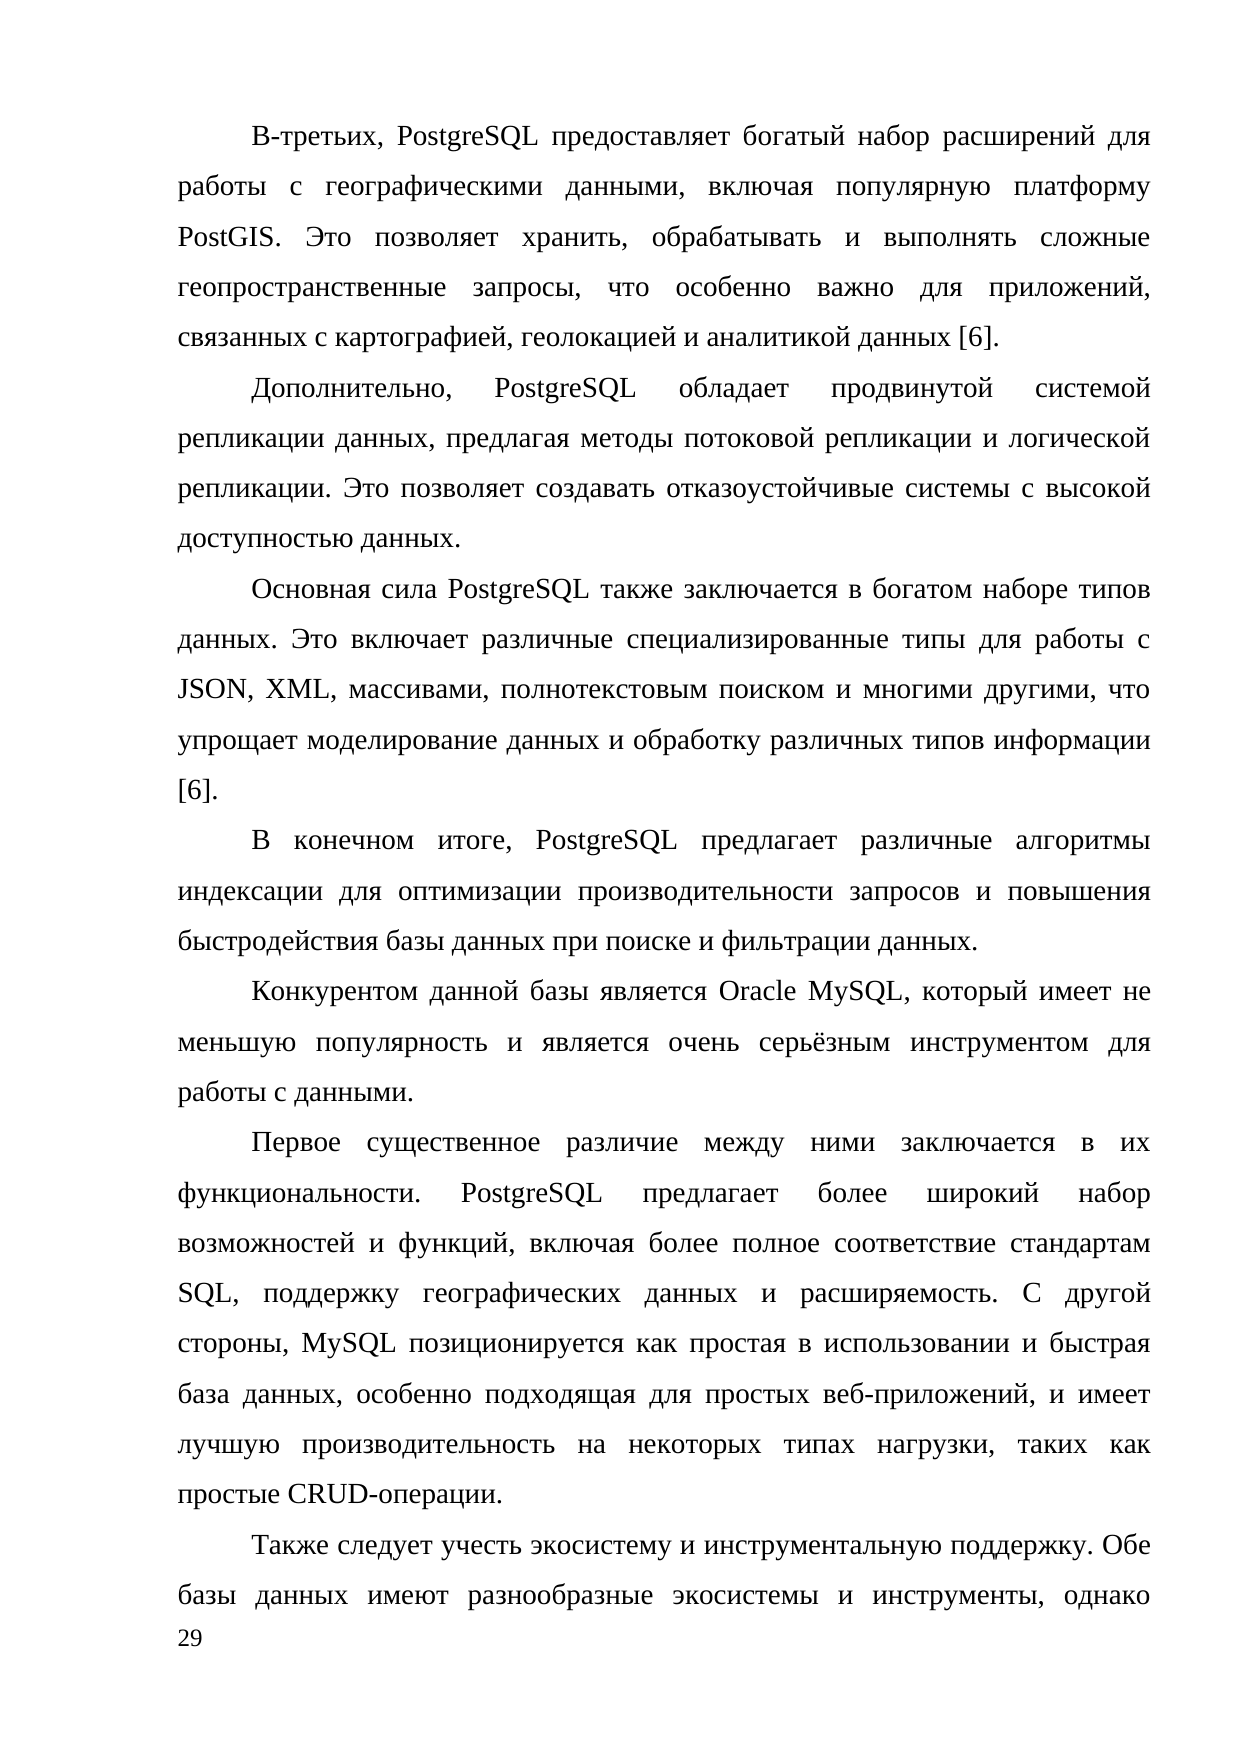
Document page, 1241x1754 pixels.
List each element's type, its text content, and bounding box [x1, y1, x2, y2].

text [177, 1527, 1152, 1611]
text Конкурентом данной базы является Oracle MySQL, который имеет не меньшую популярность и является очень серьёзным инструментом для работы с данными. [177, 973, 1152, 1108]
text Дополнительно, PostgreSQL обладает продвинутой системой репликации данных, предлагая методы потоковой репликации и логической репликации. Это позволяет создавать отказоустойчивые системы с высокой доступностью данных. [177, 370, 1152, 554]
text Первое существенное различие между ними заключается в их функциональности. PostgreSQL предлагает более широкий набор возможностей и функций, включая более полное соответствие стандартам SQL, поддержку географических данных и расширяемость. С другой стороны, MySQL позиционируется как простая в использовании и быстрая база данных, особенно подходящая для простых веб-приложений, и имеет лучшую производительность на некоторых типах нагрузки, таких как простые CRUD-операции. [177, 1124, 1152, 1510]
text Основная сила PostgreSQL также заключается в богатом наборе типов данных. Это включает различные специализированные типы для работы с JSON, XML, массивами, полнотекстовым поиском и многими другими, что упрощает моделирование данных и обработку различных типов информации [6]. [177, 571, 1152, 806]
text В конечном итоге, PostgreSQL предлагает различные алгоритмы индексации для оптимизации производительности запросов и повышения быстродействия базы данных при поиске и фильтрации данных. [177, 822, 1152, 957]
text В-третьих, PostgreSQL предоставляет богатый набор расширений для работы с географическими данными, включая популярную платформу PostGIS. Это позволяет хранить, обрабатывать и выполнять сложные геопространственные запросы, что особенно важно для приложений, связанных с картографией, геолокацией и аналитикой данных [6]. [177, 118, 1152, 353]
